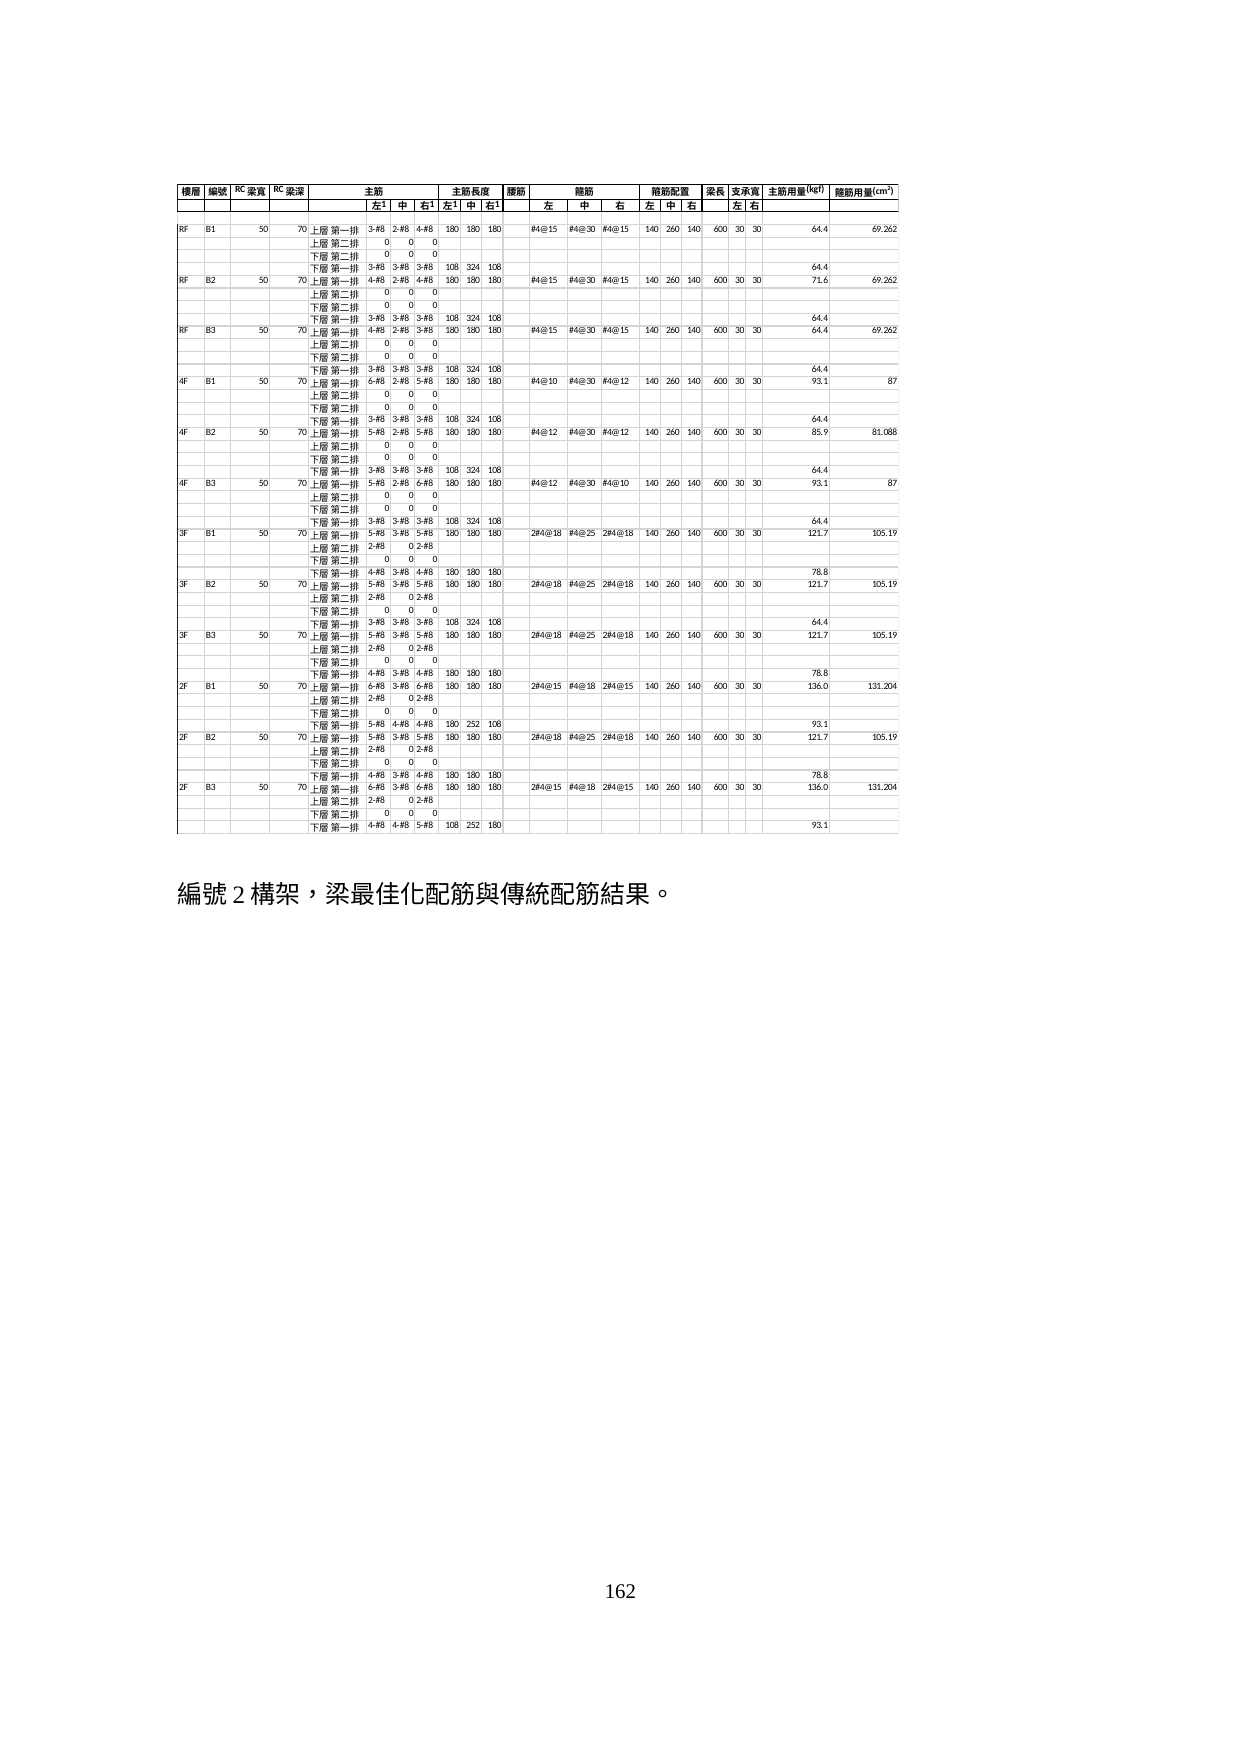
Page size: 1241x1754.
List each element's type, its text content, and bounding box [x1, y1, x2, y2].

text 編號2構架，梁最佳化配筋與傳統配筋結果。 [177, 873, 1063, 911]
